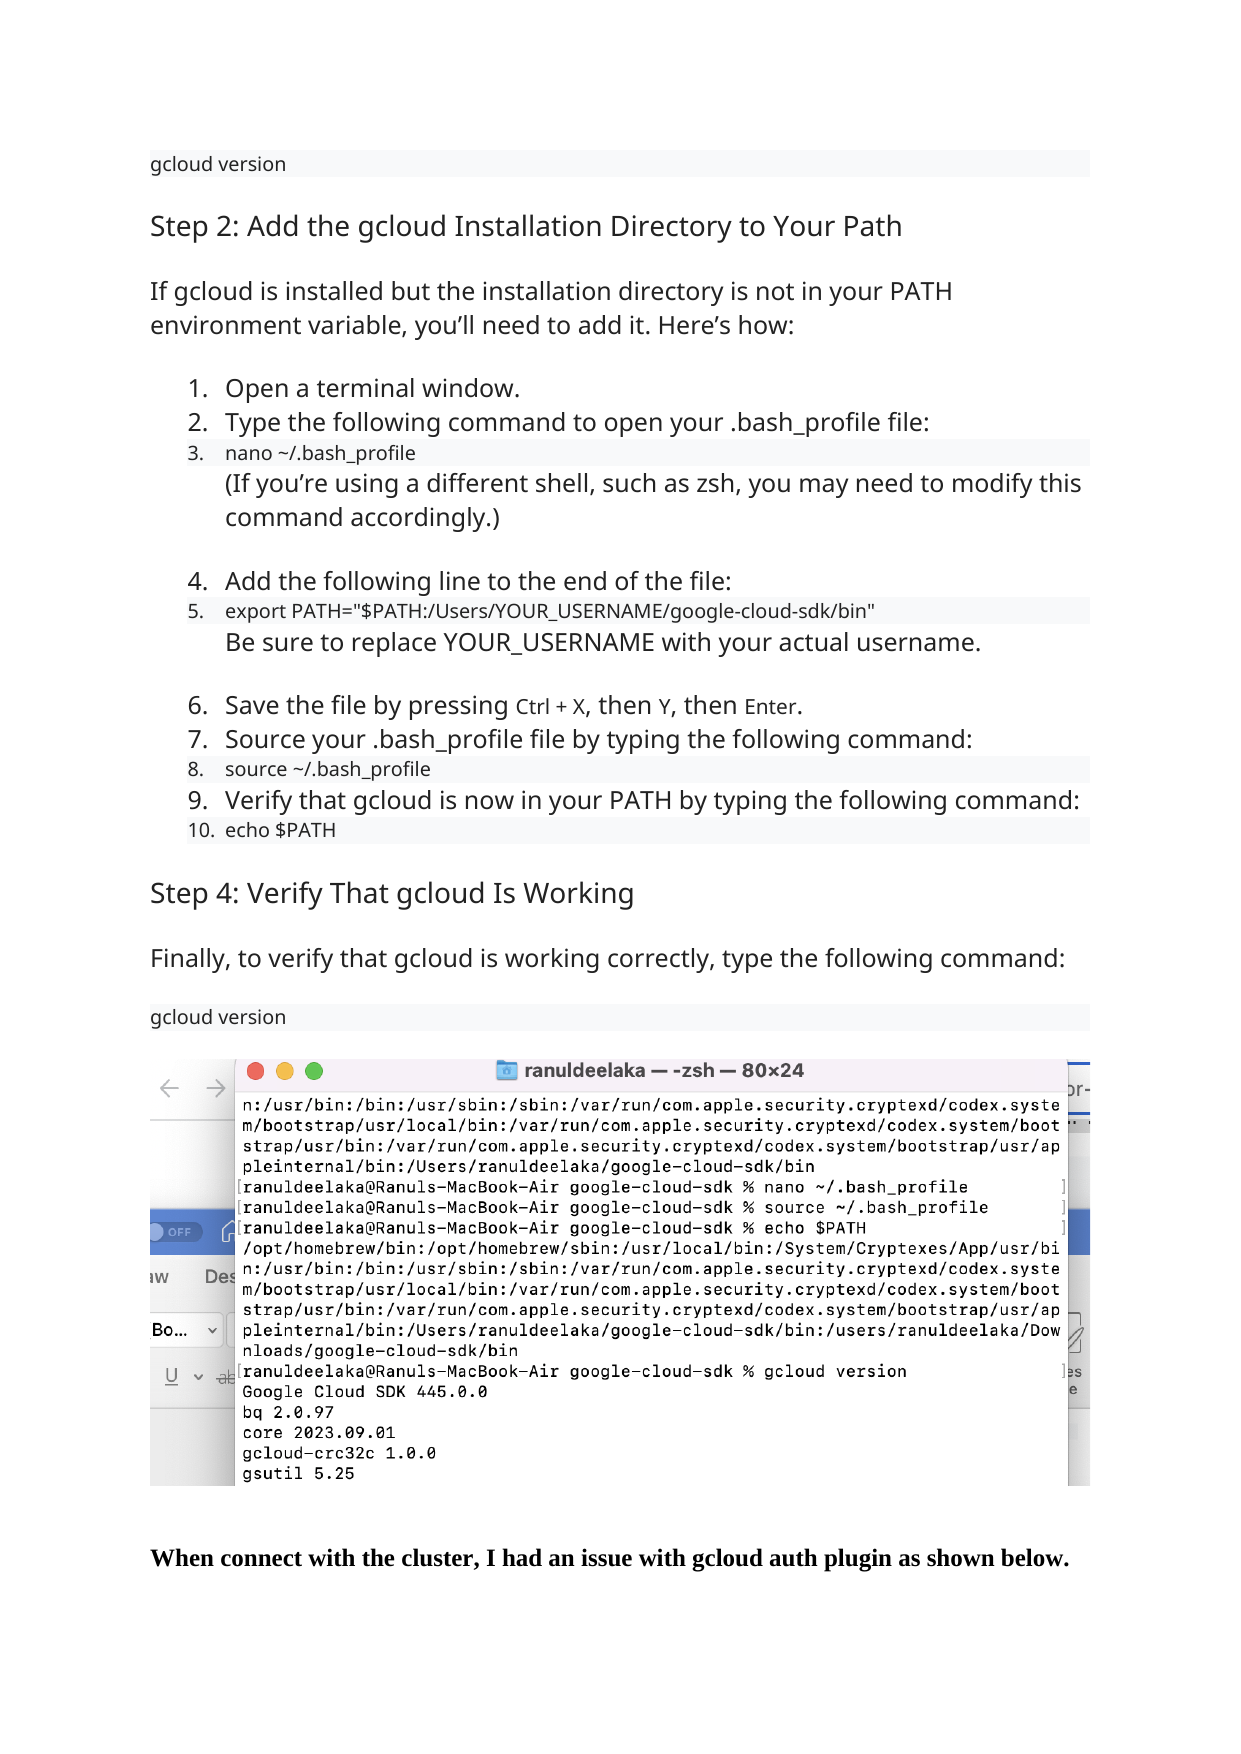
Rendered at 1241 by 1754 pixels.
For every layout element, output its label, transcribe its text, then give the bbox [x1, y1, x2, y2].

text gcloud version [150, 1004, 1090, 1031]
list source ~/.bash_profile [187, 756, 1090, 783]
text When connect with the cluster, I had an issue with gcloud auth plugin as shown below. [150, 1543, 1090, 1572]
list Source your .bash_profile file by typing the following command: [187, 722, 1090, 756]
list nano ~/.bash_profile [187, 439, 1090, 466]
list echo $PATH [187, 817, 1090, 844]
list Open a terminal window. [187, 371, 1090, 405]
text If gcloud is installed but the installation directory is not in your PATH environment variable, you’ll need to add it. Here’s how: [150, 274, 1090, 342]
picture [150, 1059, 1091, 1486]
text Be sure to replace YOUR_USERNAME with your actual username. [225, 624, 1090, 658]
text Step 4: Verify That gcloud Is Working [150, 873, 1090, 911]
list Save the file by pressing Ctrl + X, then Y, then Enter. [187, 688, 1090, 722]
text gcloud version [150, 150, 1090, 177]
text (If you’re using a different shell, such as zsh, you may need to modify this command accordingly.) [225, 466, 1090, 534]
list export PATH="$PATH:/Users/YOUR_USERNAME/google-cloud-sdk/bin" [187, 597, 1090, 624]
list Type the following command to open your .bash_profile file: [187, 405, 1090, 439]
list Add the following line to the end of the file: [187, 563, 1090, 597]
list Verify that gcloud is now in your PATH by typing the following command: [187, 783, 1090, 817]
text Step 2: Add the gcloud Installation Directory to Your Path [150, 206, 1090, 244]
text Finally, to verify that gcloud is working correctly, type the following command: [150, 940, 1090, 974]
